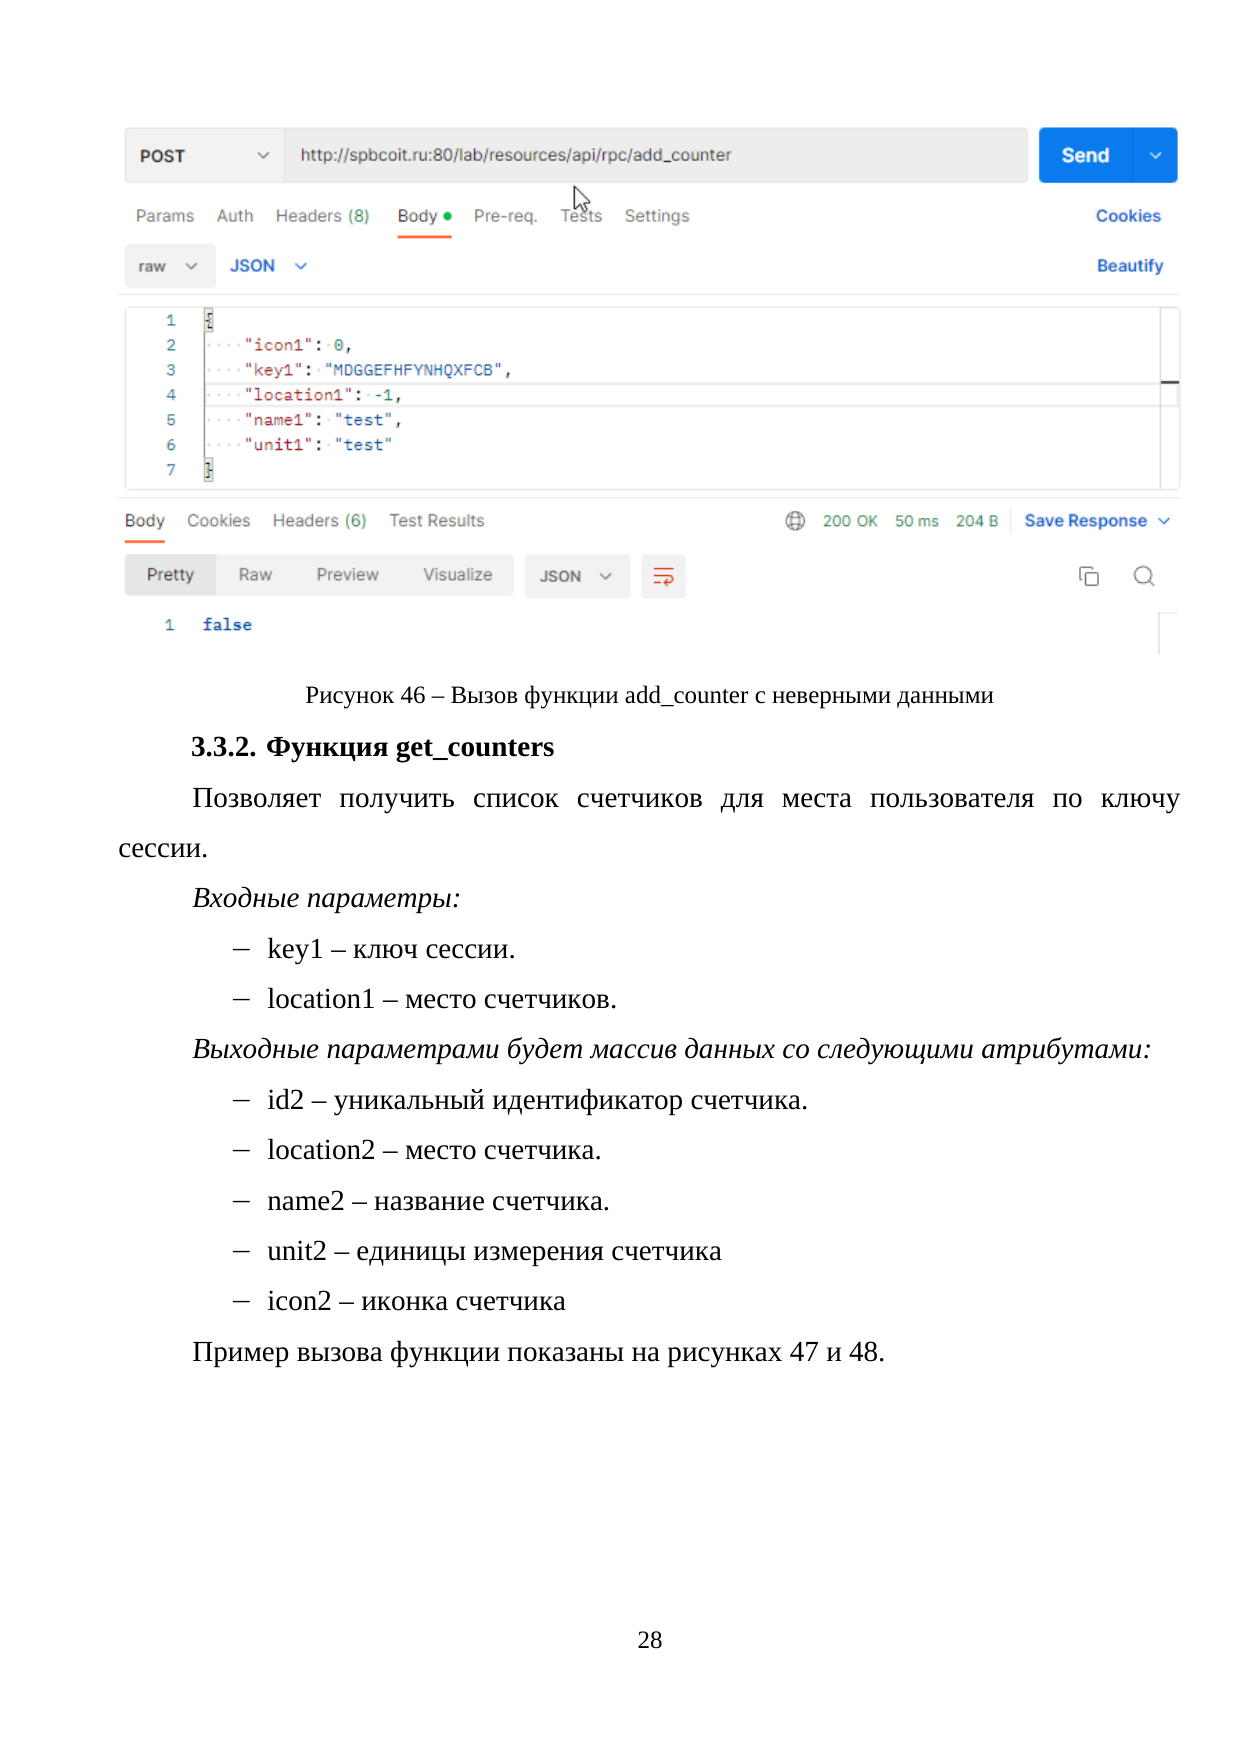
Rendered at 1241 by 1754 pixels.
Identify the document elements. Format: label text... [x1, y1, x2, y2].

list id2 – уникальный идентификатор счетчика. [229, 1082, 1181, 1116]
text Входные параметры: [118, 880, 1181, 914]
subtitle Функция get_counters [191, 729, 1181, 763]
list icon2 – иконка счетчика [229, 1283, 1181, 1317]
list name2 – название счетчика. [229, 1183, 1181, 1216]
text Пример вызова функции показаны на рисунках 47 и 48. [118, 1334, 1181, 1367]
list key1 – ключ сессии. [229, 931, 1181, 964]
list location1 – место счетчиков. [229, 981, 1181, 1015]
list location2 – место счетчика. [229, 1132, 1181, 1166]
list unit2 – единицы измерения счетчика [229, 1233, 1181, 1267]
text Позволяет получить список счетчиков для места пользователя по ключу сессии. [118, 780, 1181, 864]
picture [118, 118, 1182, 654]
text Рисунок 46 – Вызов функции add_counter с неверными данными [118, 680, 1181, 709]
text Выходные параметрами будет массив данных со следующими атрибутами: [118, 1032, 1181, 1065]
